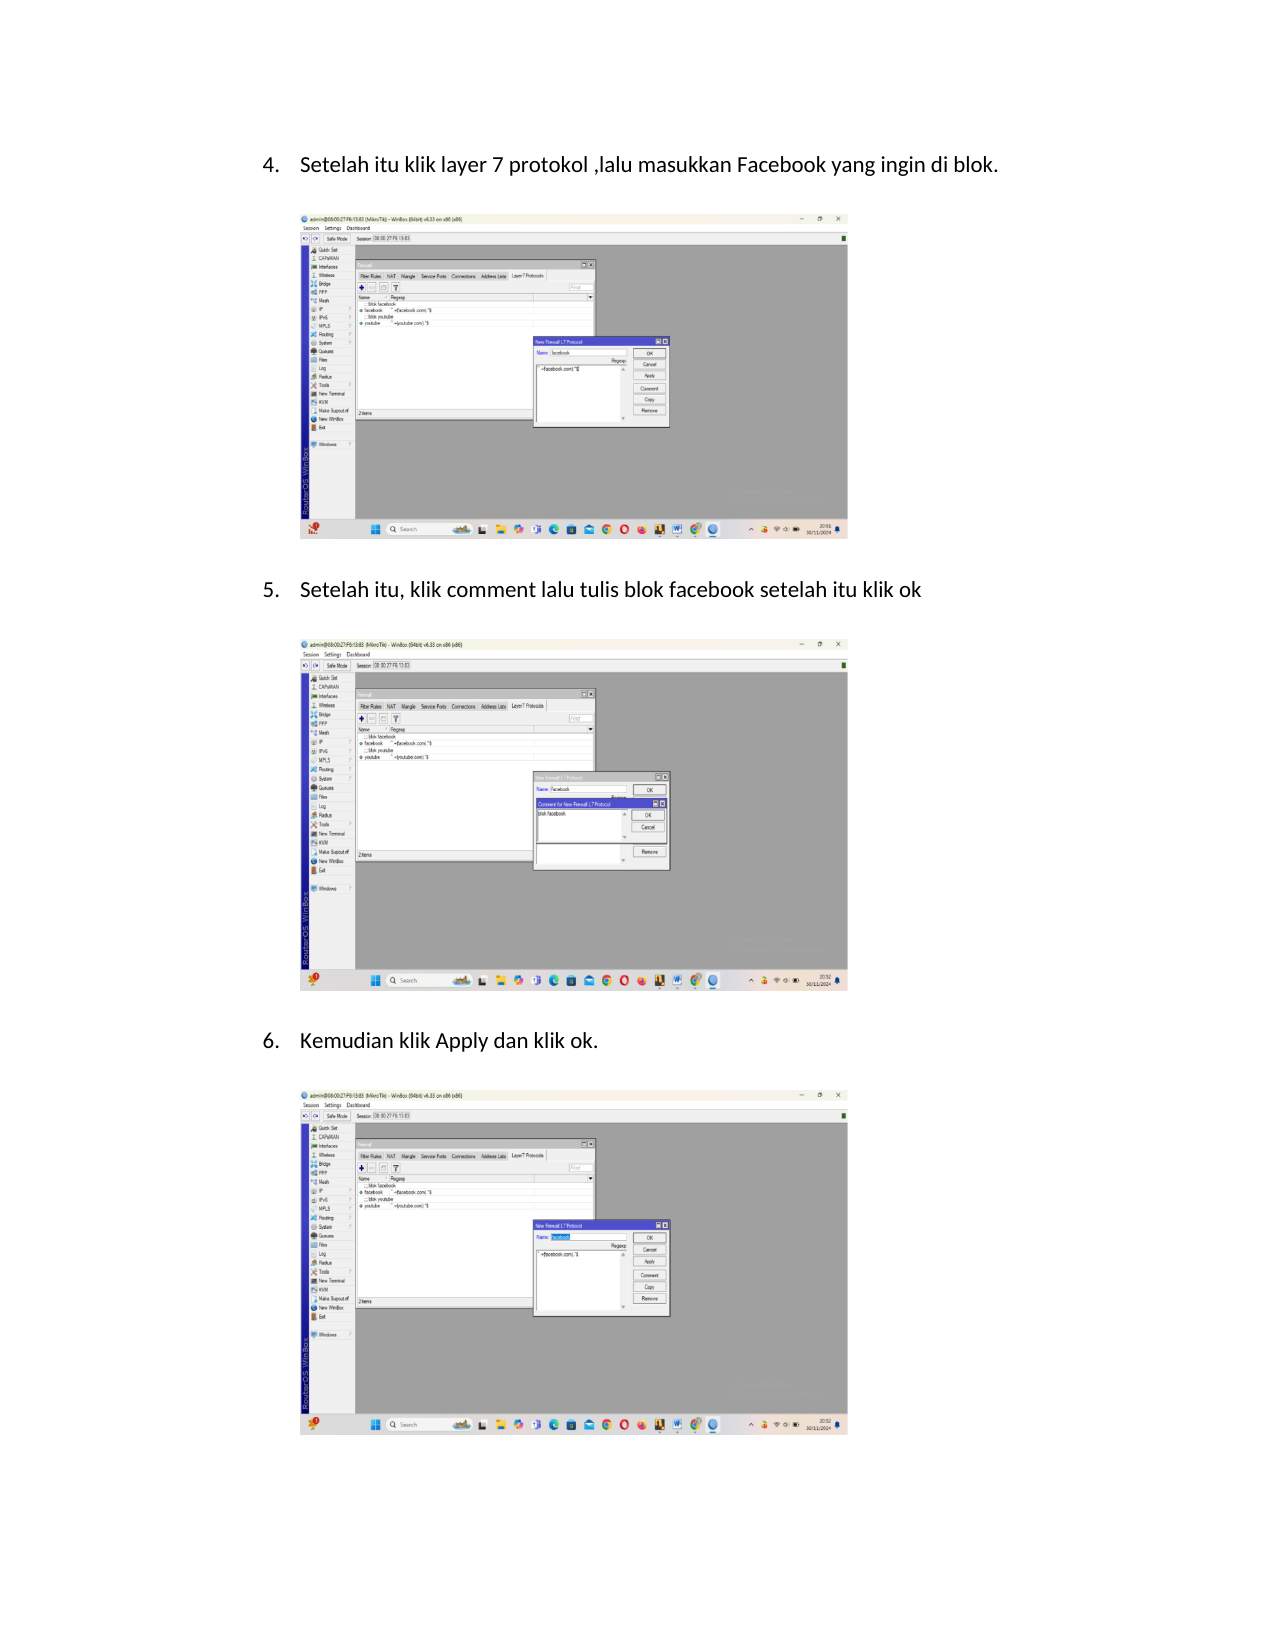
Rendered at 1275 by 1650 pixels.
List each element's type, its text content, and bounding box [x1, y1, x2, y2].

picture [300, 1090, 848, 1435]
list Kemudian klik Apply dan klik ok. [262, 1026, 1125, 1054]
picture [300, 639, 848, 991]
list Setelah itu klik layer 7 protokol ,lalu masukkan Facebook yang ingin di blok. [262, 150, 1125, 178]
picture [300, 214, 848, 539]
list Setelah itu, klik comment lalu tulis blok facebook setelah itu klik ok [262, 575, 1125, 603]
